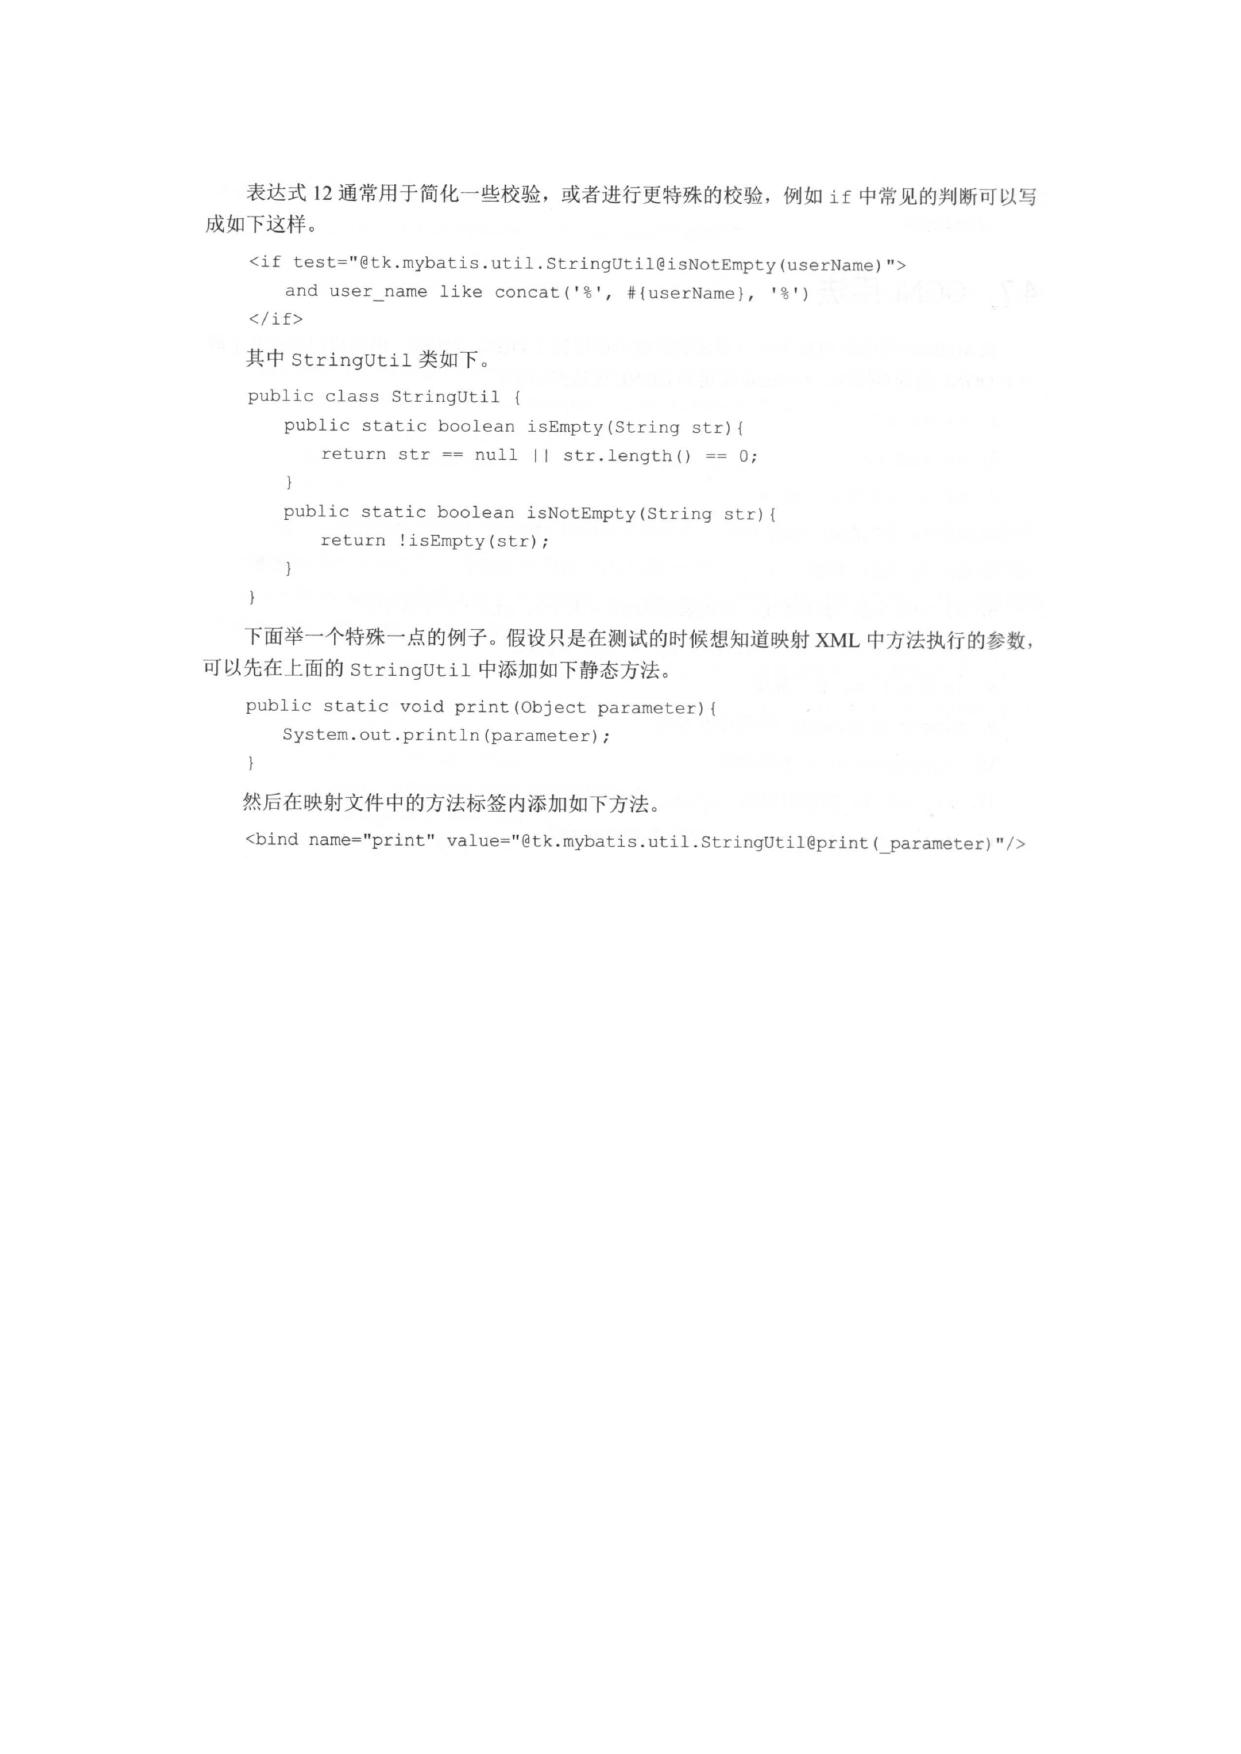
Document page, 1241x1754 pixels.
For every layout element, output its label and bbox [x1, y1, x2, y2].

picture [187, 172, 1052, 864]
